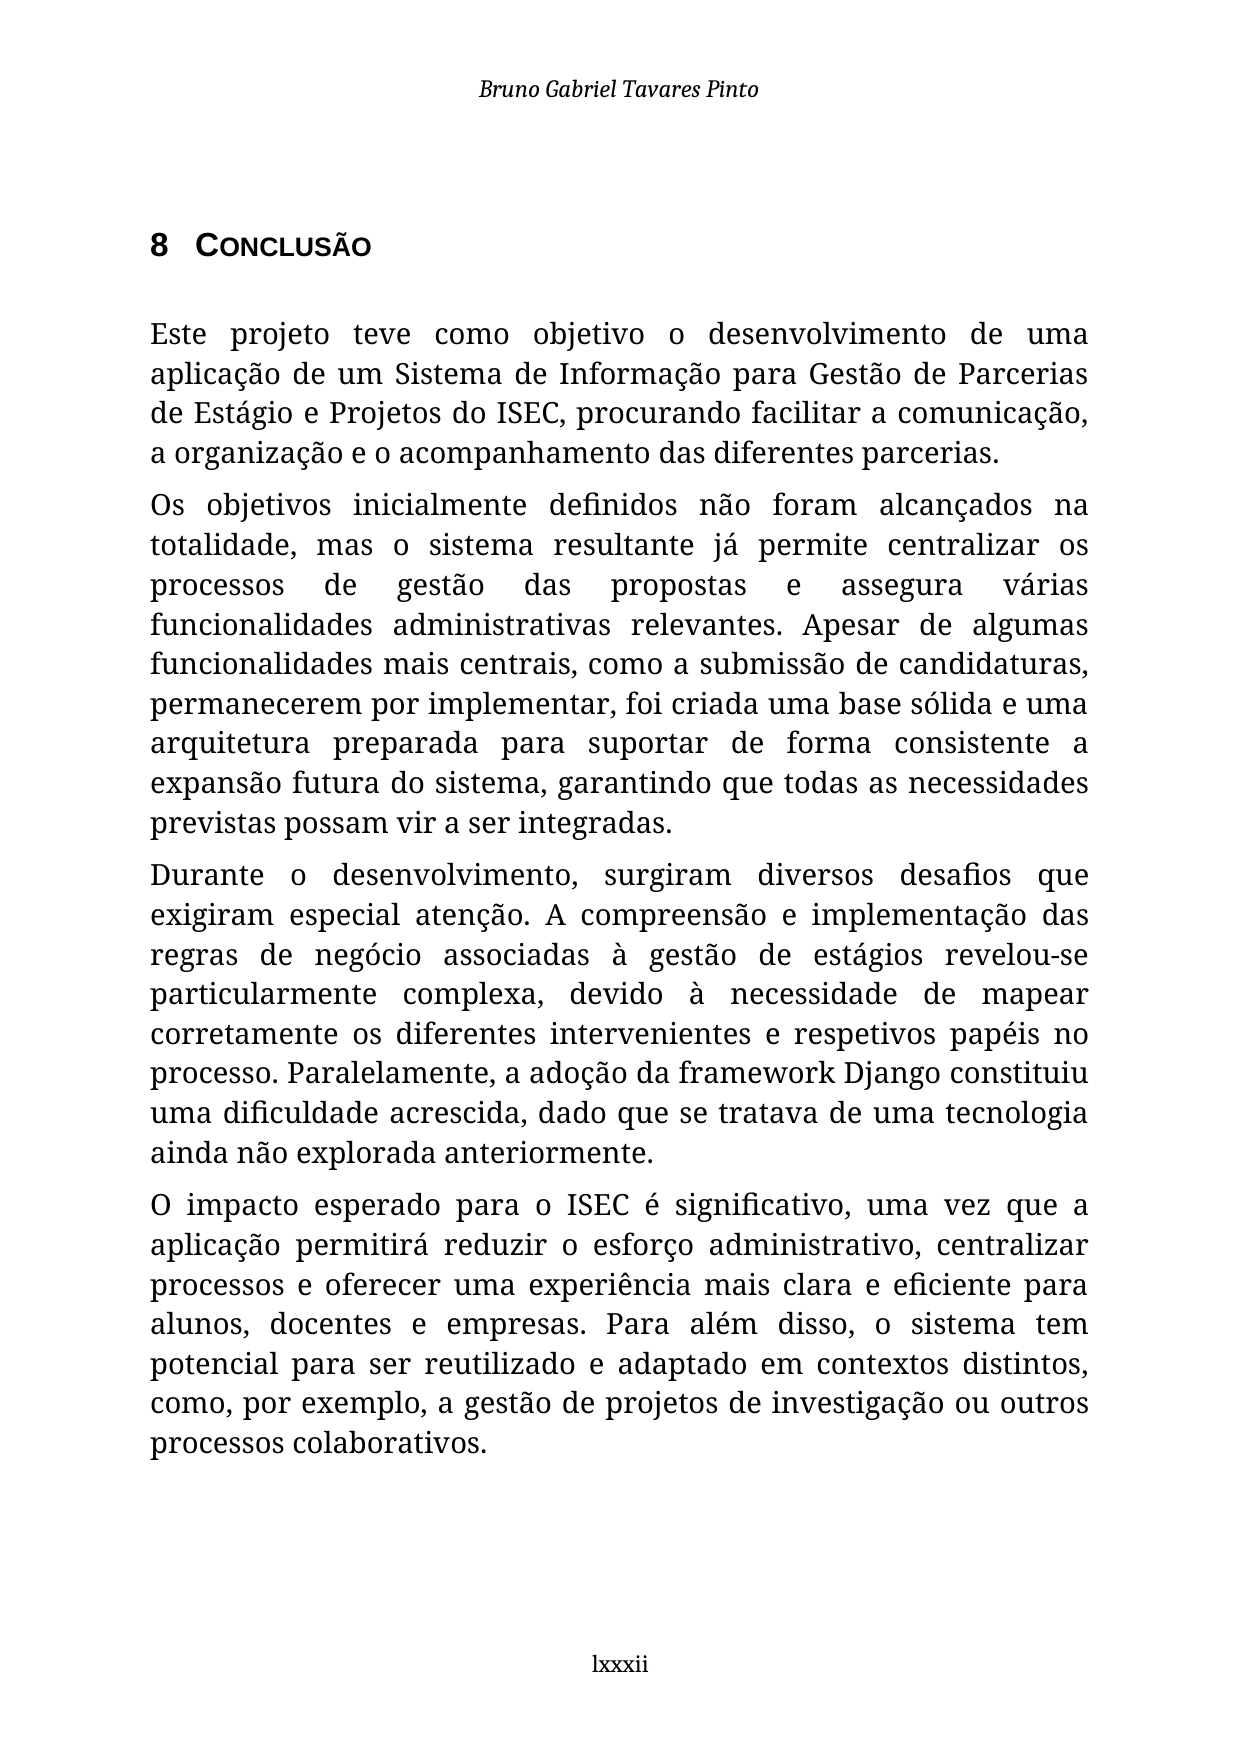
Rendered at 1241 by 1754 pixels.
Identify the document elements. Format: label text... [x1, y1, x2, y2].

text Os objetivos inicialmente definidos não foram alcançados na totalidade, mas o sistema resultante já permite centralizar os processos de gestão das propostas e assegura várias funcionalidades administrativas relevantes. Apesar de algumas funcionalidades mais centrais, como a submissão de candidaturas, permanecerem por implementar, foi criada uma base sólida e uma arquitetura preparada para suportar de forma consistente a expansão futura do sistema, garantindo que todas as necessidades previstas possam vir a ser integradas. [150, 485, 1090, 842]
subtitle Conclusão [150, 225, 1090, 263]
text Este projeto teve como objetivo o desenvolvimento de uma aplicação de um Sistema de Informação para Gestão de Parcerias de Estágio e Projetos do ISEC, procurando facilitar a comunicação, a organização e o acompanhamento das diferentes parcerias. [150, 313, 1090, 472]
text Durante o desenvolvimento, surgiram diversos desafios que exigiram especial atenção. A compreensão e implementação das regras de negócio associadas à gestão de estágios revelou-se particularmente complexa, devido à necessidade de mapear corretamente os diferentes intervenientes e respetivos papéis no processo. Paralelamente, a adoção da framework Django constituiu uma dificuldade acrescida, dado que se tratava de uma tecnologia ainda não explorada anteriormente. [150, 854, 1090, 1172]
text O impacto esperado para o ISEC é significativo, uma vez que a aplicação permitirá reduzir o esforço administrativo, centralizar processos e oferecer uma experiência mais clara e eficiente para alunos, docentes e empresas. Para além disso, o sistema tem potencial para ser reutilizado e adaptado em contextos distintos, como, por exemplo, a gestão de projetos de investigação ou outros processos colaborativos. [150, 1184, 1090, 1462]
